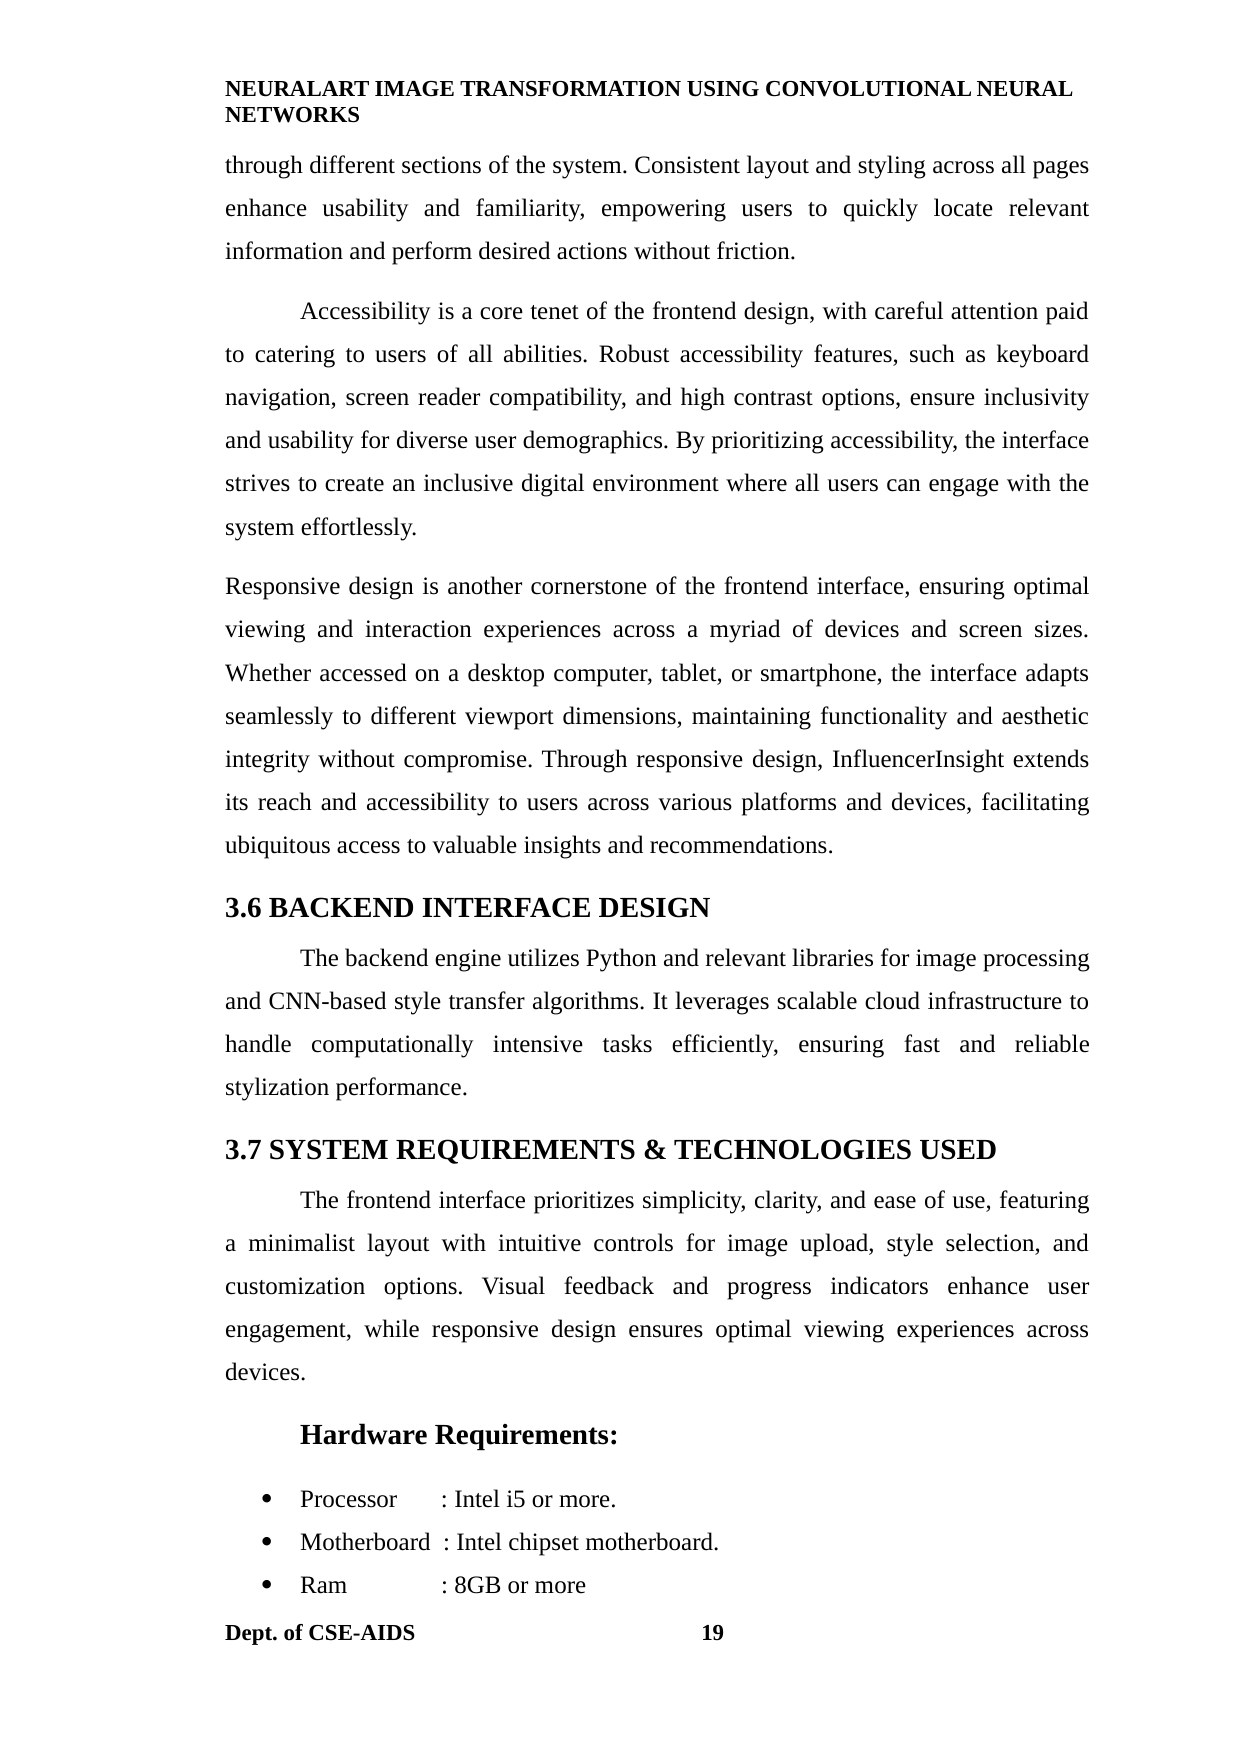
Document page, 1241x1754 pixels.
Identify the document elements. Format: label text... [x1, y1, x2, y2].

text 3.6 BACKEND INTERFACE DESIGN [225, 890, 1090, 923]
text Hardware Requirements: [225, 1417, 1090, 1451]
text Accessibility is a core tenet of the frontend design, with careful attention paid to catering to users of all abilities. Robust accessibility features, such as keyboard navigation, screen reader compatibility, and high contrast options, ensure inclusivity and usability for diverse user demographics. By prioritizing accessibility, the interface strives to create an inclusive digital environment where all users can engage with the system effortlessly. [225, 296, 1090, 540]
list Motherboard : Intel chipset motherboard. [262, 1527, 1090, 1556]
list Ram : 8GB or more [262, 1570, 1090, 1599]
list Processor : Intel i5 or more. [262, 1484, 1090, 1513]
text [225, 150, 1090, 265]
text Responsive design is another cornerstone of the frontend interface, ensuring optimal viewing and interaction experiences across a myriad of devices and screen sizes. Whether accessed on a desktop computer, tablet, or smartphone, the interface adapts seamlessly to different viewport dimensions, maintaining functionality and aesthetic integrity without compromise. Through responsive design, InfluencerInsight extends its reach and accessibility to users across various platforms and devices, facilitating ubiquitous access to valuable insights and recommendations. [225, 571, 1090, 859]
text The backend engine utilizes Python and relevant libraries for image processing and CNN-based style transfer algorithms. It leverages scalable cloud infrastructure to handle computationally intensive tasks efficiently, ensuring fast and reliable stylization performance. [225, 943, 1090, 1101]
text 3.7 SYSTEM REQUIREMENTS & TECHNOLOGIES USED [225, 1132, 1090, 1166]
text The frontend interface prioritizes simplicity, clarity, and ease of use, featuring a minimalist layout with intuitive controls for image upload, style selection, and customization options. Visual feedback and progress indicators enhance user engagement, while responsive design ensures optimal viewing experiences across devices. [225, 1185, 1090, 1386]
